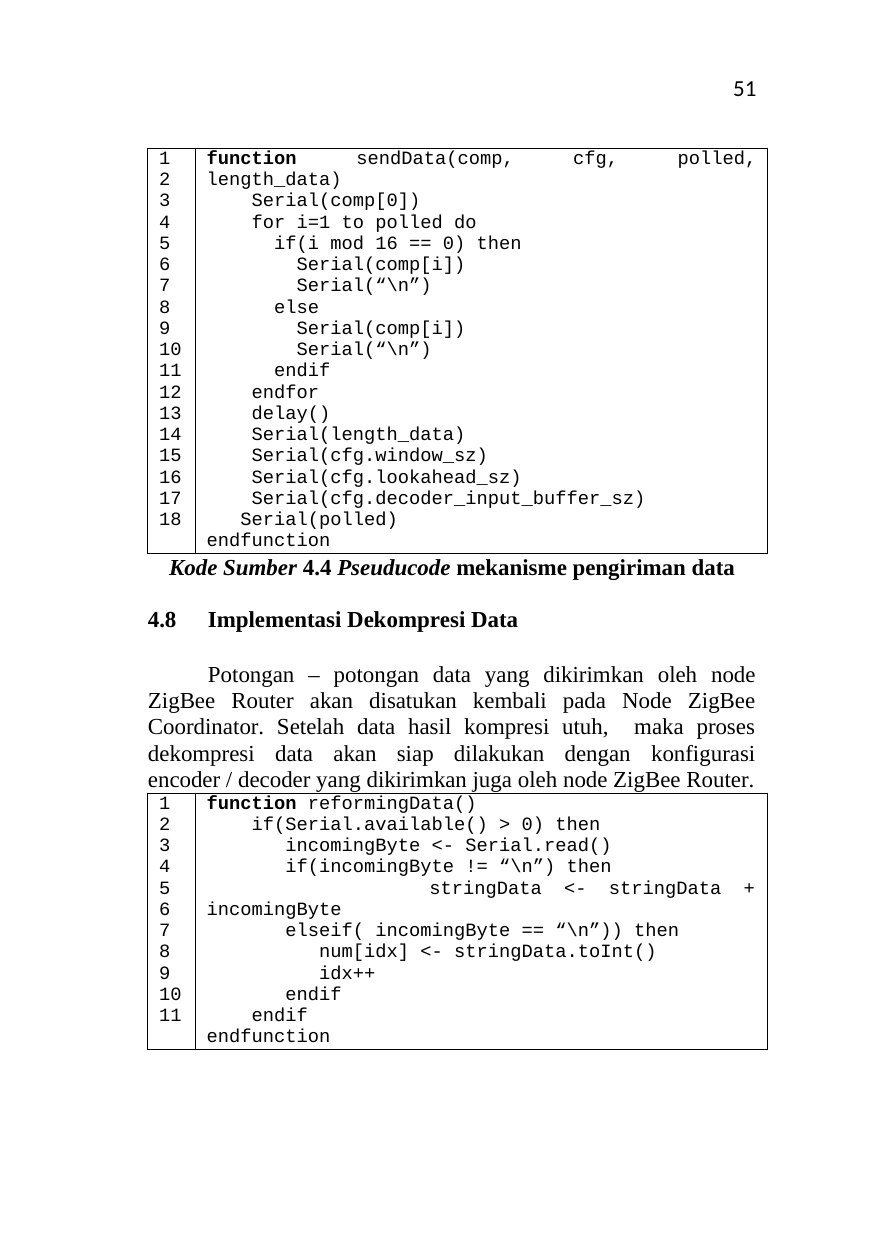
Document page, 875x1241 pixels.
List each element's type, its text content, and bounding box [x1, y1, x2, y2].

text Potongan – potongan data yang dikirimkan oleh node ZigBee Router akan disatukan kembali pada Node ZigBee Coordinator. Setelah data hasil kompresi utuh, maka proses dekompresi data akan siap dilakukan dengan konfigurasi encoder / decoder yang dikirimkan juga oleh node ZigBee Router. [148, 661, 756, 792]
table_header function reformingData() if(Serial.available() > 0) then incomingByte <- Serial.read() if(incomingByte != “\n”) then stringData <- stringData + incomingByte elseif( incomingByte == “\n”)) then num[idx] <- stringData.toInt() idx++ endif endif endfunction [196, 794, 767, 1048]
table_header 1 2 3 4 5 6 7 8 9 10 11 [148, 794, 195, 1048]
table_header 1 2 3 4 5 6 7 8 9 10 11 12 13 14 15 16 17 18 [148, 149, 195, 552]
subtitle Implementasi Dekompresi Data [148, 606, 756, 633]
table_header function sendData(comp, cfg, polled, length_data) Serial(comp[0]) for i=1 to polled do if(i mod 16 == 0) then Serial(comp[i]) Serial(“\n”) else Serial(comp[i]) Serial(“\n”) endif endfor delay() Serial(length_data) Serial(cfg.window_sz) Serial(cfg.lookahead_sz) Serial(cfg.decoder_input_buffer_sz) Serial(polled) endfunction [196, 149, 767, 552]
